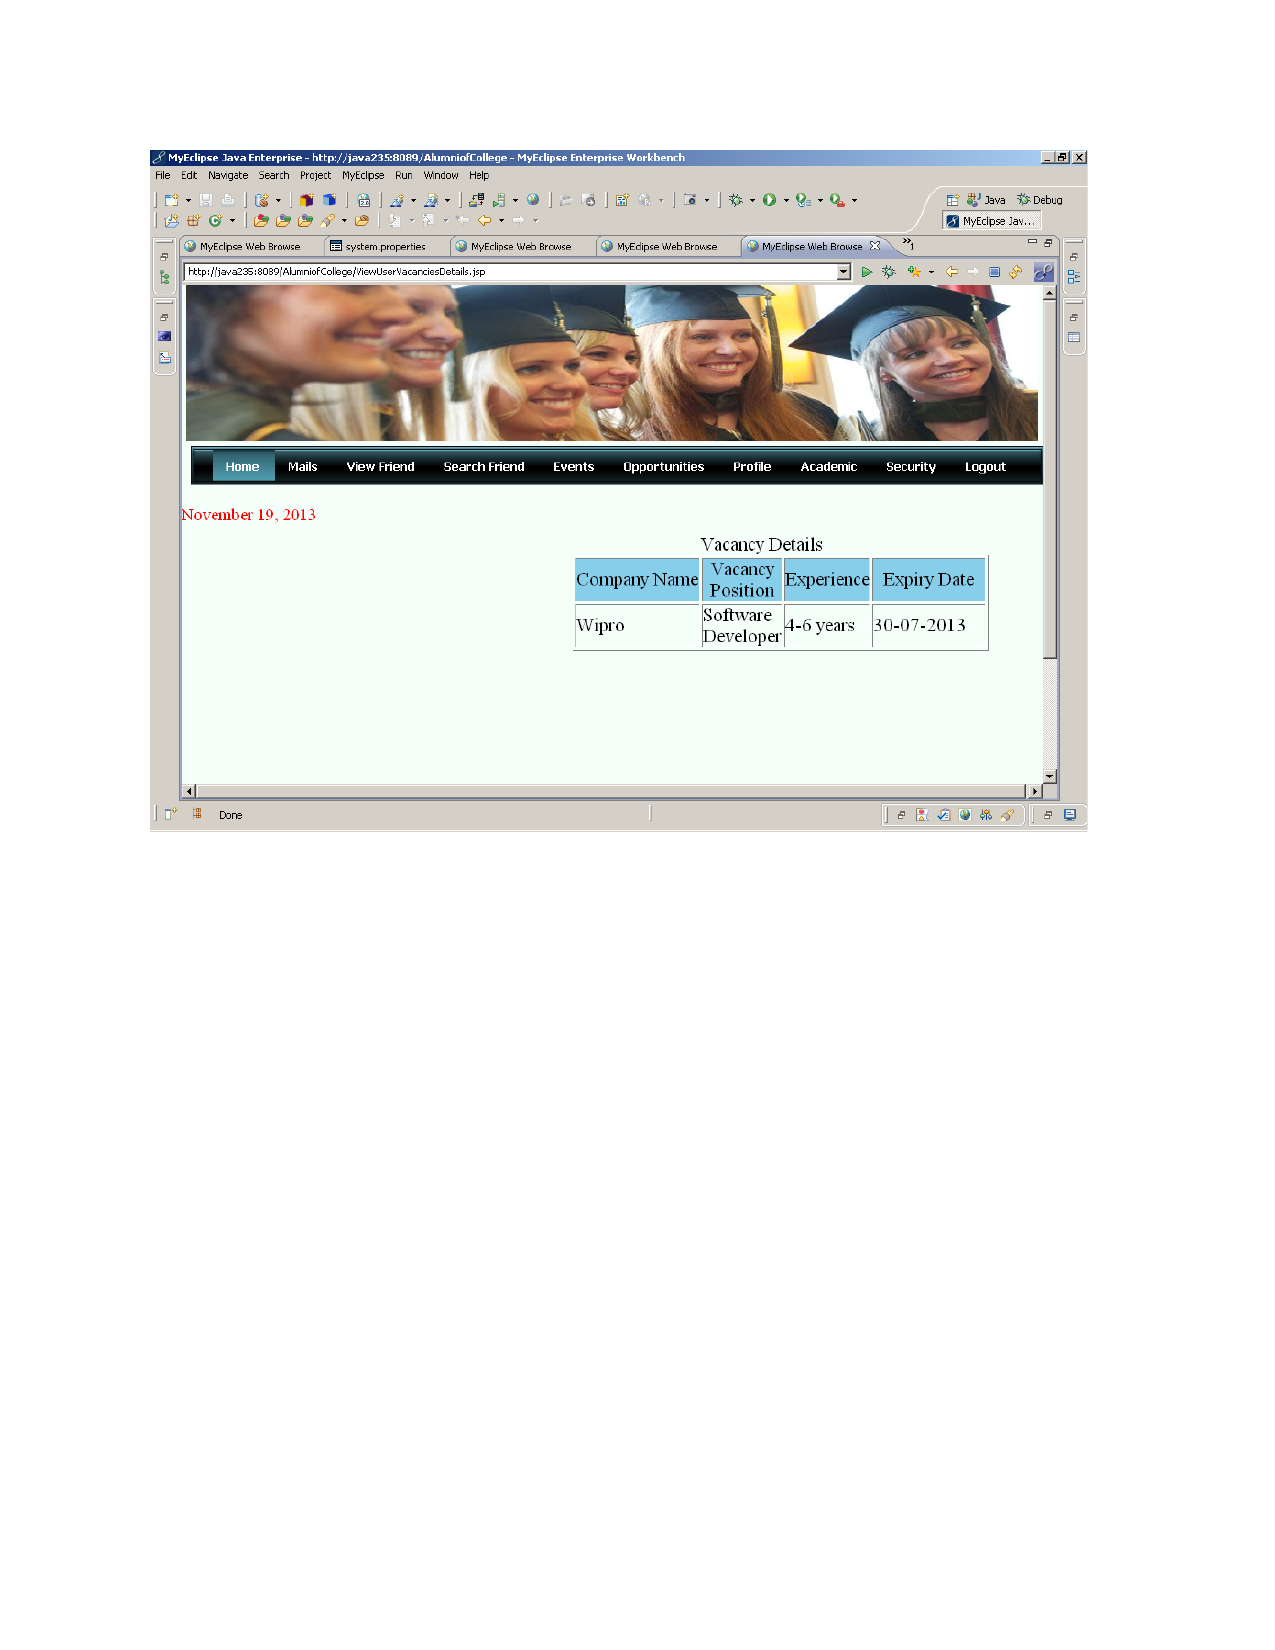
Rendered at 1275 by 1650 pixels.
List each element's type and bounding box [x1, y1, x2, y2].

picture [150, 150, 1088, 832]
